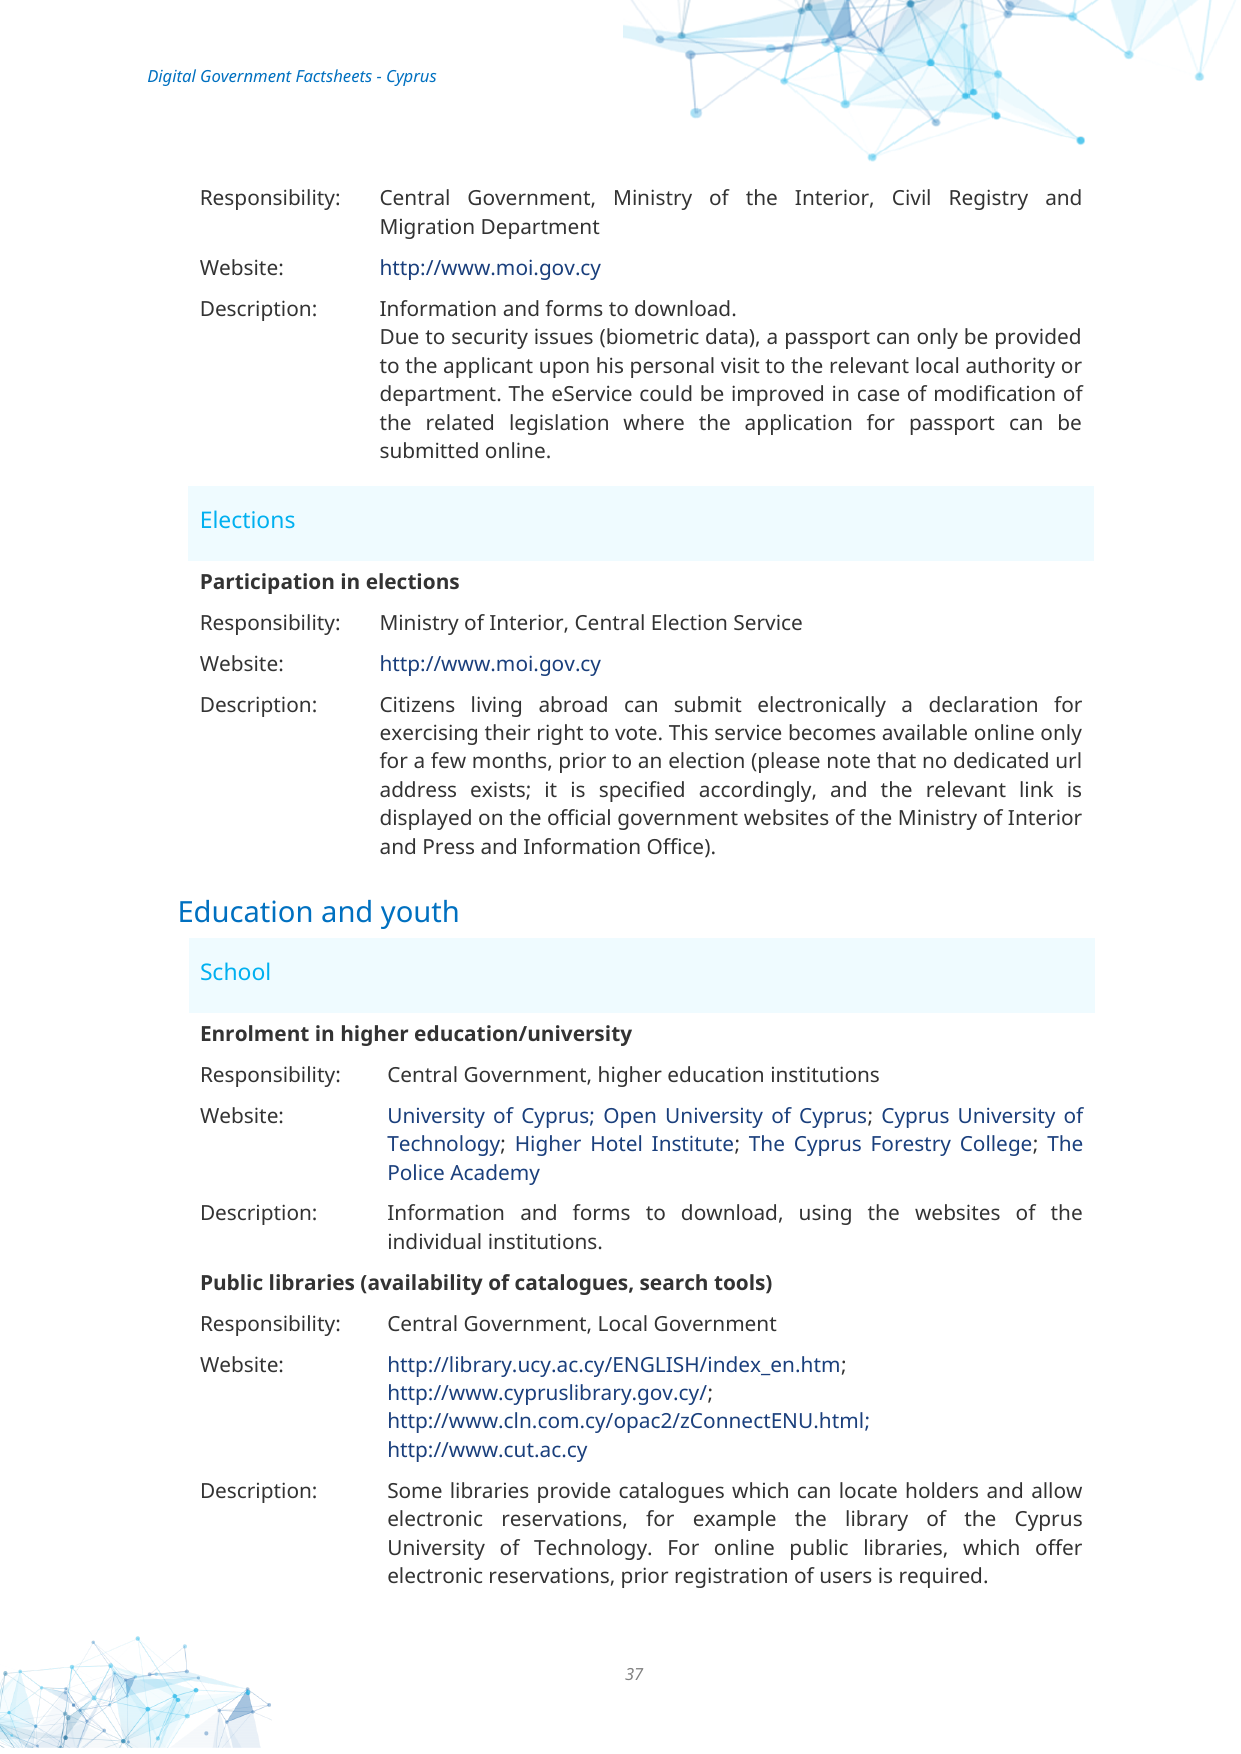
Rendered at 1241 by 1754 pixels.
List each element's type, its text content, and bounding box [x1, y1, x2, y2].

table_cell University of Cyprus; Open University of Cyprus; Cyprus University of Technology; Higher Hotel Institute; The Cyprus Forestry College; The Police Academy [376, 1095, 1095, 1192]
table_cell Description: [188, 288, 368, 486]
table_cell Information and forms to download. Due to security issues (biometric data), a passport can only be provided to the applicant upon his personal visit to the relevant local authority or department. The eService could be improved in case of modification of the related legislation where the application for passport can be submitted online. [368, 288, 1094, 486]
table_cell Description: [189, 1470, 376, 1596]
subtitle Education and youth [177, 892, 1092, 931]
table_cell Ministry of Interior, Central Election Service [368, 602, 1094, 643]
table_cell Information and forms to download, using the websites of the individual institutions. [376, 1192, 1095, 1262]
table_cell Responsibility: [189, 1303, 376, 1343]
table_cell Description: [188, 684, 368, 867]
table_cell http://www.moi.gov.cy [368, 247, 1094, 288]
table_cell Responsibility: [188, 602, 368, 643]
table_cell Central Government, higher education institutions [376, 1054, 1095, 1094]
table_cell Description: [189, 1192, 376, 1262]
table_cell Central Government, Ministry of the Interior, Civil Registry and Migration Department [368, 177, 1094, 247]
table_header School [189, 938, 1095, 1013]
table_cell Citizens living abroad can submit electronically a declaration for exercising their right to vote. This service becomes available online only for a few months, prior to an election (please note that no dedicated url address exists; it is specified accordingly, and the relevant link is displayed on the official government websites of the Ministry of Interior and Press and Information Office). [368, 684, 1094, 867]
table_cell http://library.ucy.ac.cy/ENGLISH/index_en.htm; http://www.cypruslibrary.gov.cy/; http://www.cln.com.cy/opac2/zConnectENU.html; http://www.cut.ac.cy [376, 1344, 1095, 1470]
table_cell Enrolment in higher education/university [189, 1013, 1095, 1053]
table_cell Central Government, Local Government [376, 1303, 1095, 1343]
table_cell Public libraries (availability of catalogues, search tools) [189, 1262, 1095, 1303]
table_cell Responsibility: [188, 177, 368, 247]
table_cell Some libraries provide catalogues which can locate holders and allow electronic reservations, for example the library of the Cyprus University of Technology. For online public libraries, which offer electronic reservations, prior registration of users is required. [376, 1470, 1095, 1596]
table_cell Participation in elections [188, 561, 1094, 602]
table_cell Elections [188, 486, 1094, 561]
table_cell Website: [189, 1344, 376, 1470]
table_cell Website: [188, 247, 368, 288]
table_cell Website: [189, 1095, 376, 1192]
table_cell http://www.moi.gov.cy [368, 643, 1094, 683]
table_cell Responsibility: [189, 1054, 376, 1094]
table_cell Website: [188, 643, 368, 683]
